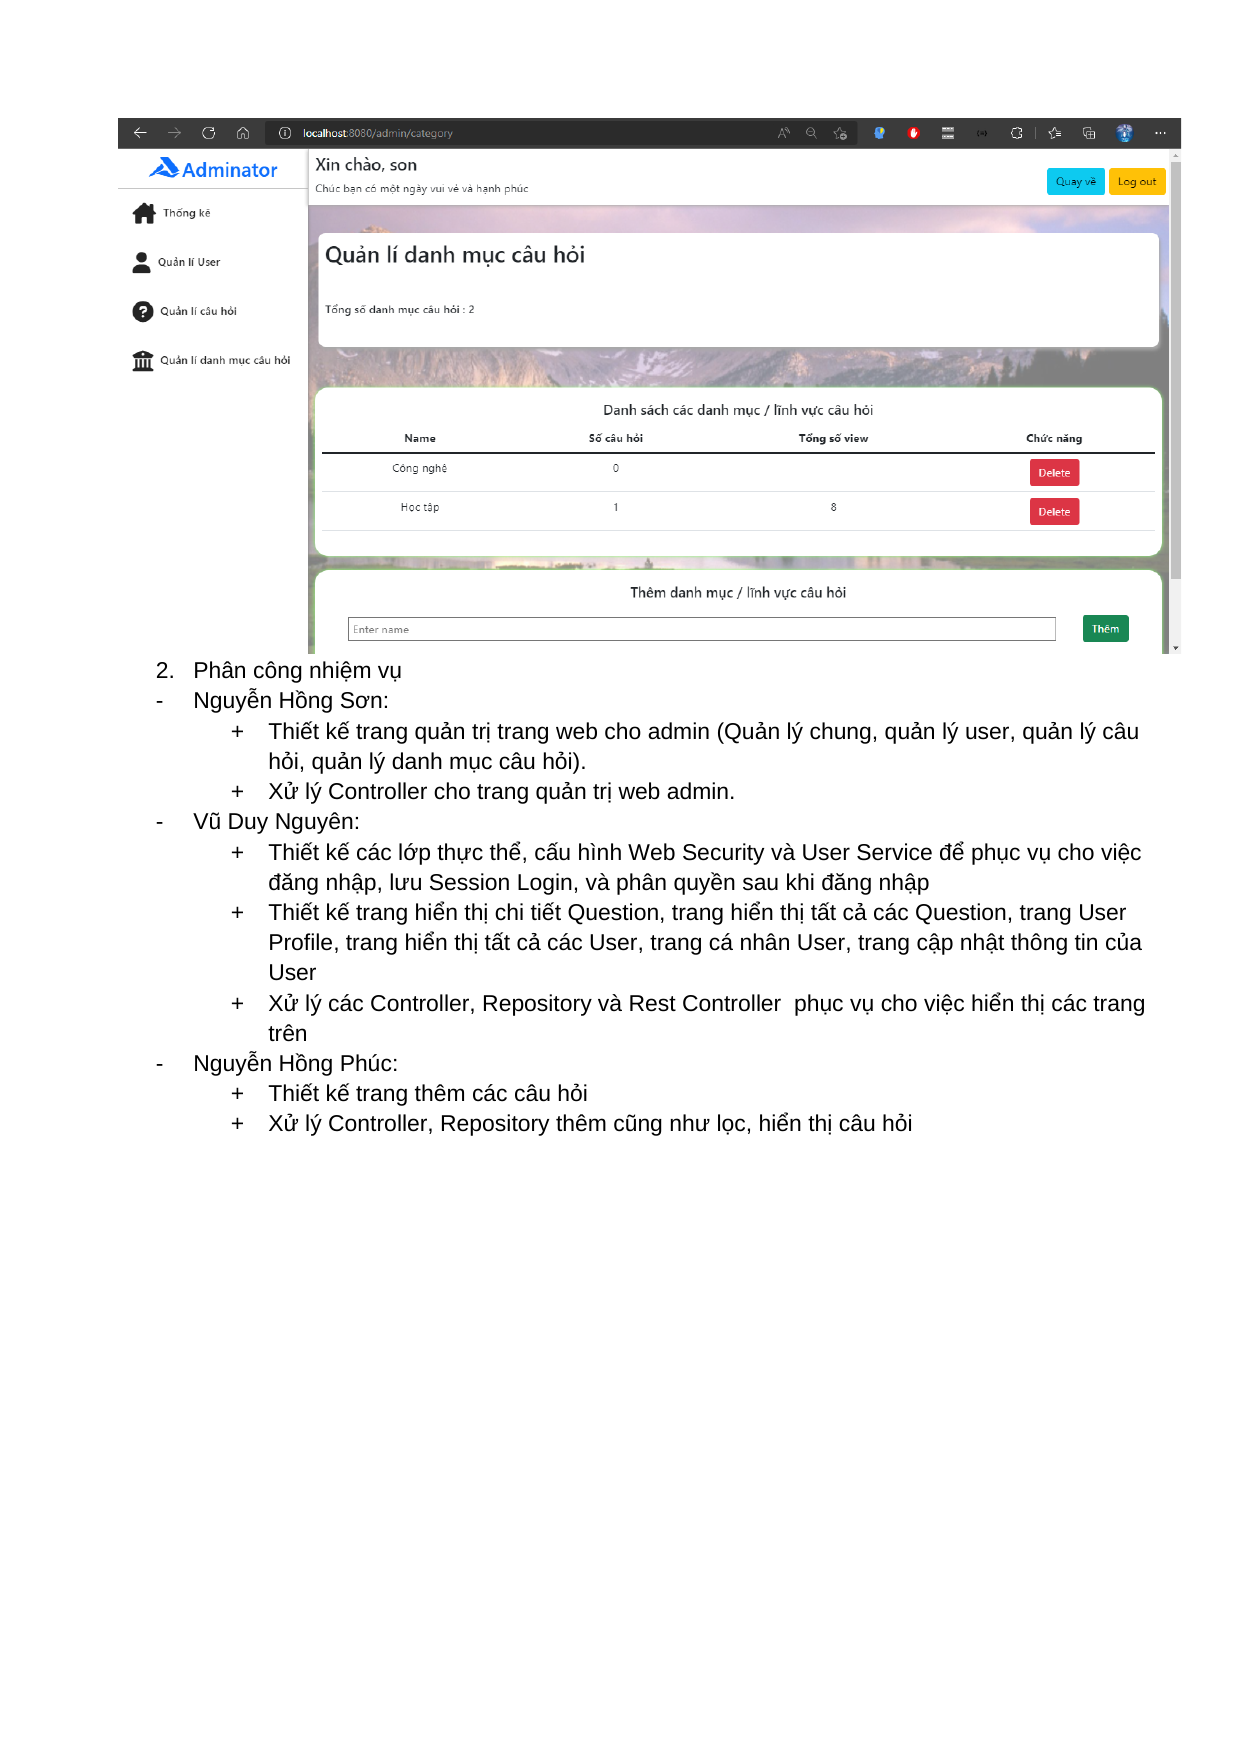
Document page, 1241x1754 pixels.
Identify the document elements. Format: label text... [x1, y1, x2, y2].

picture [118, 118, 1182, 654]
list Thiết kế các lớp thực thể, cấu hình Web Security và User Service để phục vụ cho việc đăng nhập, lưu Session Login, và phân quyền sau khi đăng nhập [231, 838, 1181, 895]
list Thiết kế trang quản trị trang web cho admin (Quản lý chung, quản lý user, quản lý câu hỏi, quản lý danh mục câu hỏi). [231, 718, 1181, 774]
list Thiết kế trang thêm các câu hỏi [231, 1080, 1181, 1107]
list Xử lý Controller, Repository thêm cũng như lọc, hiển thị câu hỏi [231, 1110, 1181, 1137]
list Phân công nhiệm vụ [156, 657, 1181, 684]
list Thiết kế trang hiển thị chi tiết Question, trang hiển thị tất cả các Question, trang User Profile, trang hiển thị tất cả các User, trang cá nhân User, trang cập nhật thông tin của User [231, 899, 1181, 986]
list Vũ Duy Nguyên: [156, 808, 1181, 835]
list Xử lý các Controller, Repository và Rest Controller phục vụ cho việc hiển thị các trang trên [231, 989, 1181, 1046]
list Nguyễn Hồng Sơn: [156, 687, 1181, 714]
list Xử lý Controller cho trang quản trị web admin. [231, 778, 1181, 804]
list Nguyễn Hồng Phúc: [156, 1050, 1181, 1076]
